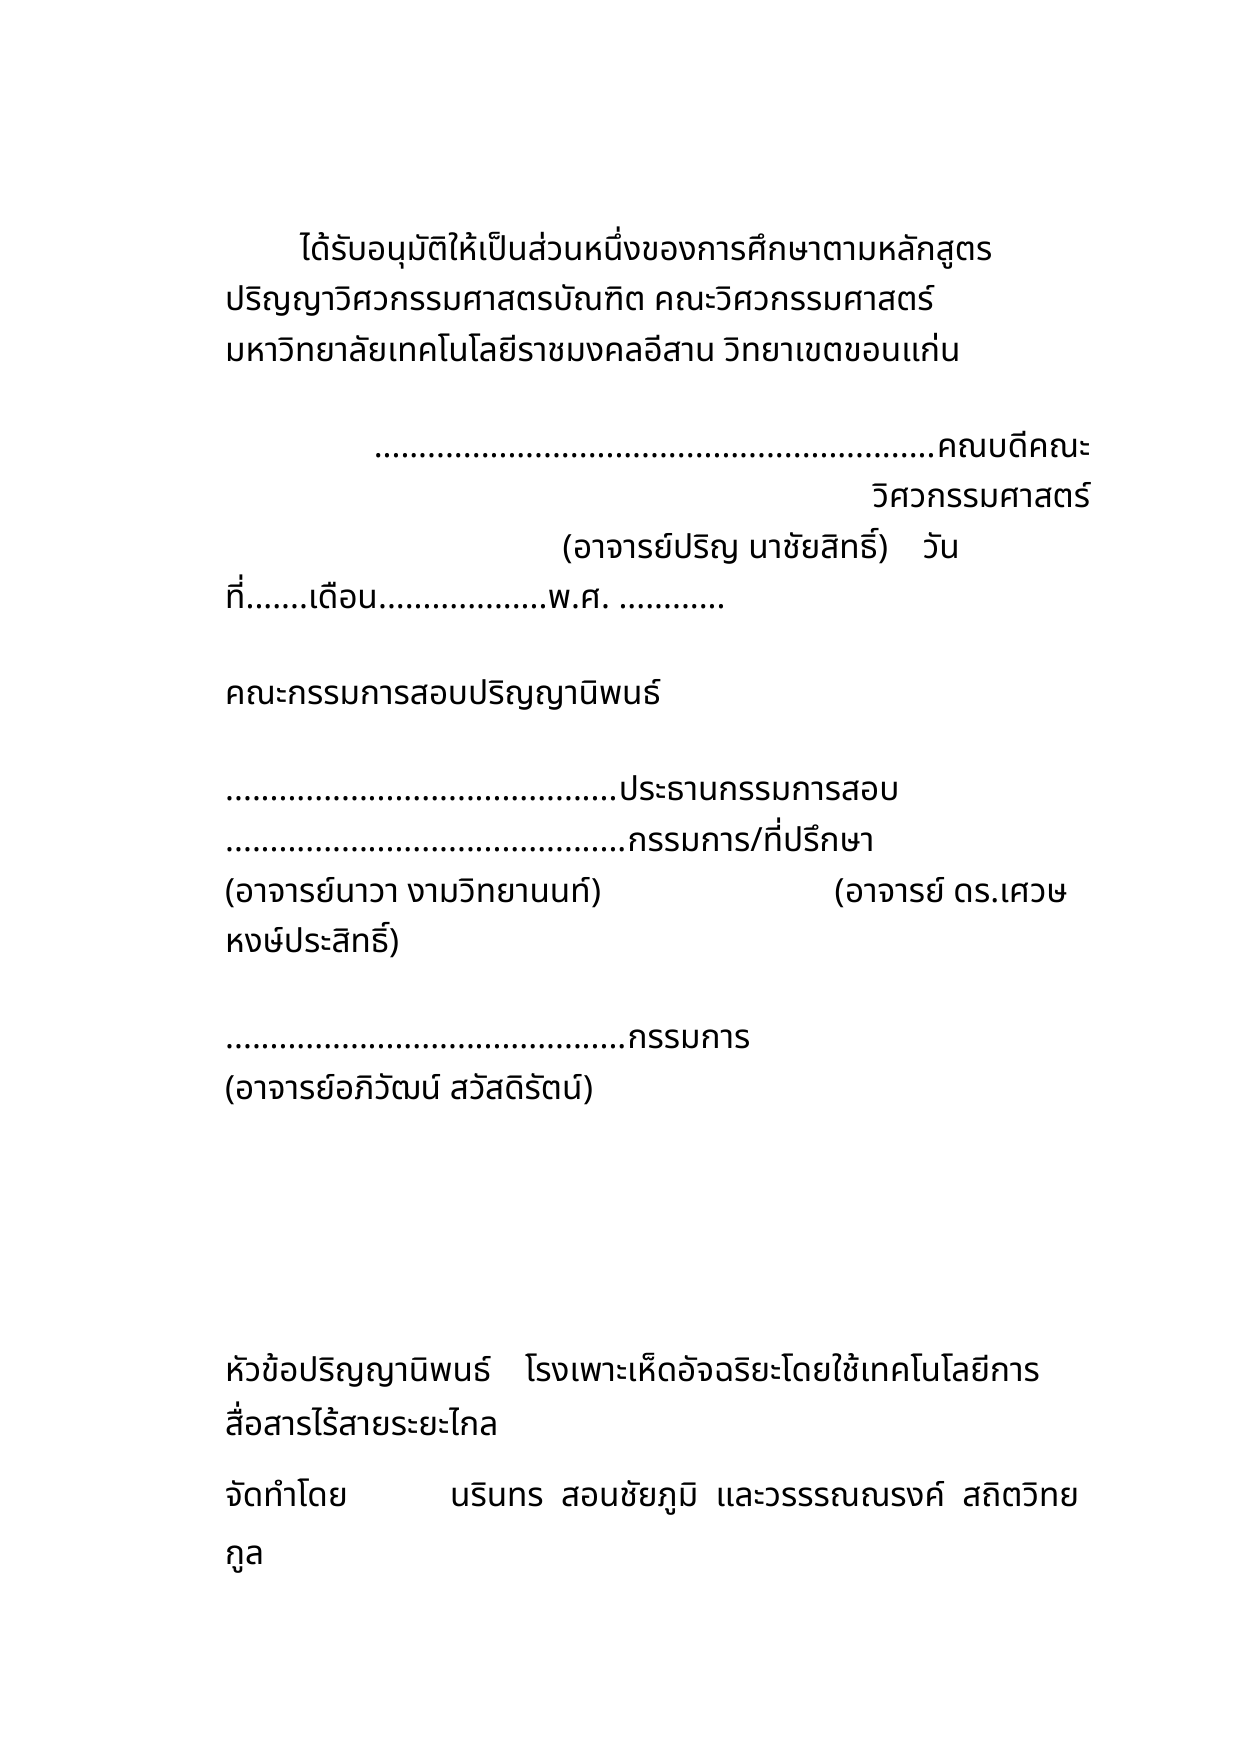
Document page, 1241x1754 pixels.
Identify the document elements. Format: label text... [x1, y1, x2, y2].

text คณะกรรมการสอบปริญญานิพนธ์ [225, 669, 1090, 720]
text หัวข้อปริญญานิพนธ์ โรงเพาะเห็ดอัจฉริยะโดยใช้เทคโนโลยีการสื่อสารไร้สายระยะไกล [225, 1346, 1090, 1451]
text (อาจารย์นาวา งามวิทยานนท์) (อาจารย์ ดร.เศวษ หงษ์ประสิทธิ์) [225, 866, 1090, 968]
text ............................................ประธานกรรมการสอบ .............................................กรรมการ/ที่ปรึกษา [225, 765, 1090, 866]
text (อาจารย์ปริญ นาชัยสิทธิ์) วันที่.......เดือน...................พ.ศ. ............ [225, 523, 1090, 624]
text ...............................................................คณบดีคณะวิศวกรรมศาสตร์ [225, 422, 1090, 523]
text .............................................กรรมการ [225, 1013, 1090, 1064]
text จัดทำโดย นรินทร สอนชัยภูมิ และวรรรณณรงค์ สถิตวิทยกูล [225, 1471, 1090, 1580]
text (อาจารย์อภิวัฒน์ สวัสดิรัตน์) [225, 1064, 1090, 1114]
text ได้รับอนุมัติให้เป็นส่วนหนึ่งของการศึกษาตามหลักสูตรปริญญาวิศวกรรมศาสตรบัณฑิต คณะวิศวกรรมศาสตร์ มหาวิทยาลัยเทคโนโลยีราชมงคลอีสาน วิทยาเขตขอนแก่น [225, 225, 1090, 376]
